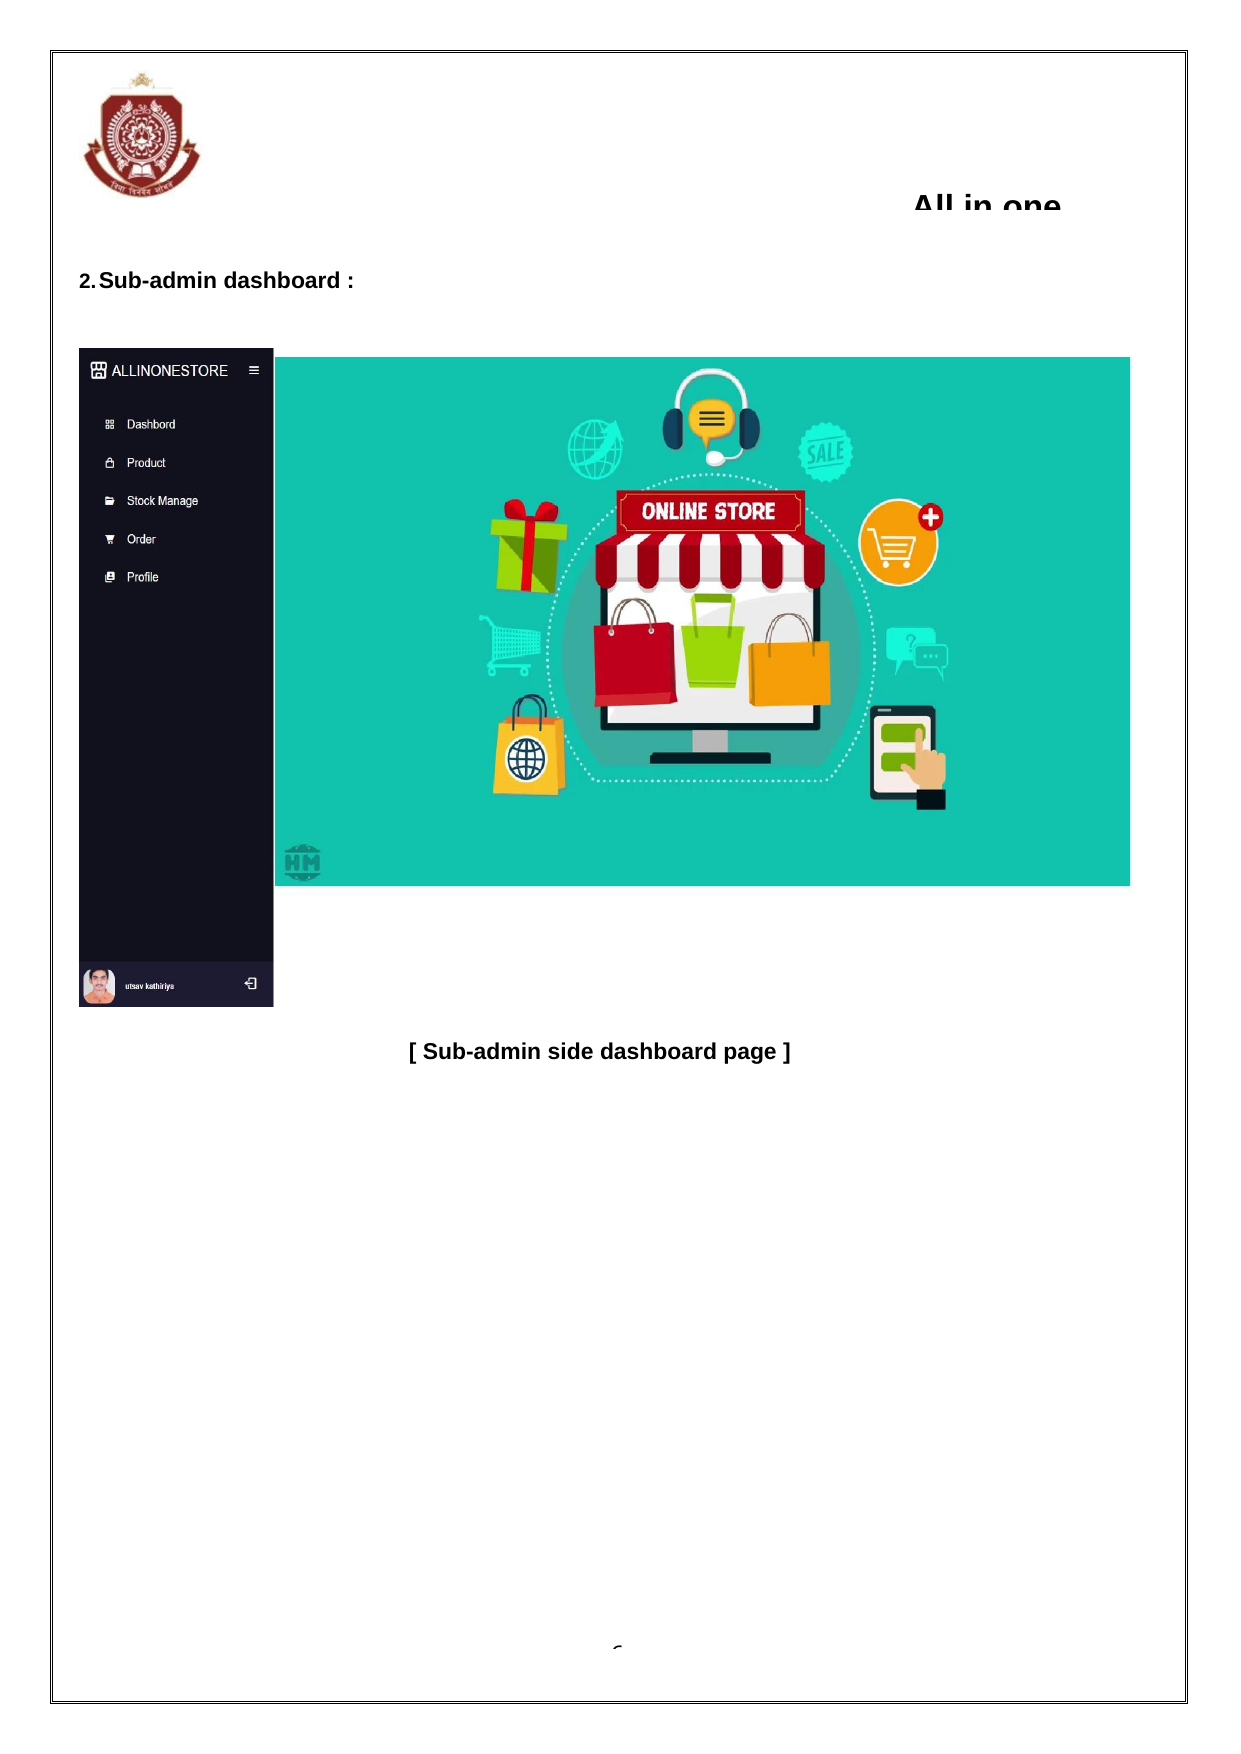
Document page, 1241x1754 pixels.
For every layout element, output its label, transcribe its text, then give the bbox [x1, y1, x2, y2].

picture [79, 348, 1135, 1007]
picture [79, 70, 207, 198]
text [ Sub-admin side dashboard page ] [409, 1038, 1185, 1064]
list Sub-admin dashboard : [79, 267, 1185, 294]
